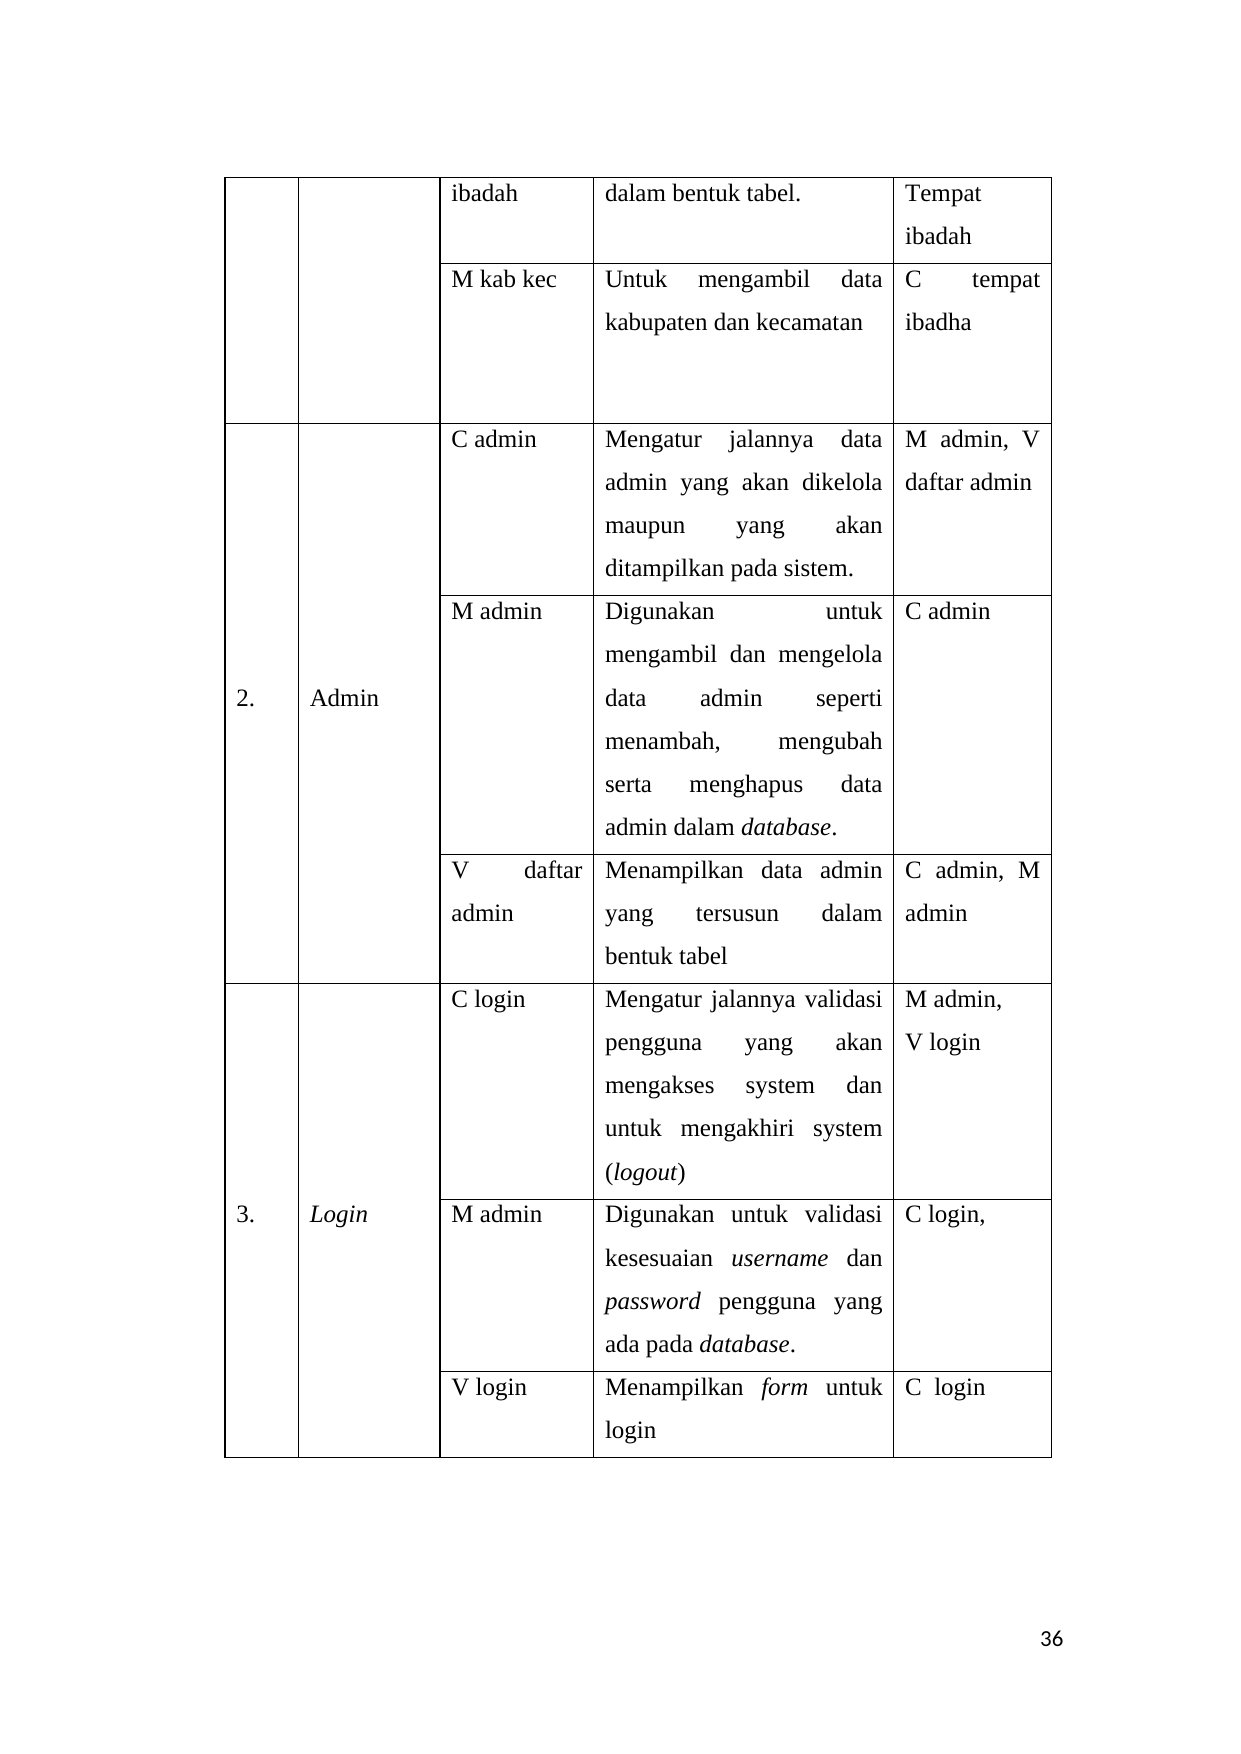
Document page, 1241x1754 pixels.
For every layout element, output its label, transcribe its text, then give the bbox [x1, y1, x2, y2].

table_cell Mengatur jalannya validasi pengguna yang akan mengakses system dan untuk mengakhiri system (logout) [594, 984, 893, 1198]
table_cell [594, 178, 893, 263]
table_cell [894, 178, 1051, 263]
table_cell C admin, M admin [894, 855, 1051, 983]
table_cell M admin [441, 596, 593, 854]
table_cell Digunakan untuk mengambil dan mengelola data admin seperti menambah, mengubah serta menghapus data admin dalam database. [594, 596, 893, 854]
table_cell Admin [299, 424, 439, 983]
table_cell Digunakan untuk validasi kesesuaian username dan password pengguna yang ada pada database. [594, 1200, 893, 1371]
table_cell C login [894, 1372, 1051, 1457]
table_cell Menampilkan data admin yang tersusun dalam bentuk tabel [594, 855, 893, 983]
table_cell C admin [894, 596, 1051, 854]
table_cell Menampilkan form untuk login [594, 1372, 893, 1457]
table_cell 3. [226, 984, 298, 1457]
table_cell V login [441, 1372, 593, 1457]
table_cell 2. [226, 424, 298, 983]
table_cell Untuk mengambil data kabupaten dan kecamatan [594, 264, 893, 423]
table_cell M admin [441, 1200, 593, 1371]
table_cell M admin, V login [894, 984, 1051, 1198]
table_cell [441, 178, 593, 263]
table_cell Login [299, 984, 439, 1457]
table_cell C login, [894, 1200, 1051, 1371]
table_cell Mengatur jalannya data admin yang akan dikelola maupun yang akan ditampilkan pada sistem. [594, 424, 893, 595]
table_cell M admin, V daftar admin [894, 424, 1051, 595]
table_cell C tempat ibadha [894, 264, 1051, 423]
table_cell M kab kec [441, 264, 593, 423]
table_cell C login [441, 984, 593, 1198]
table_cell V daftar admin [441, 855, 593, 983]
table_cell C admin [441, 424, 593, 595]
